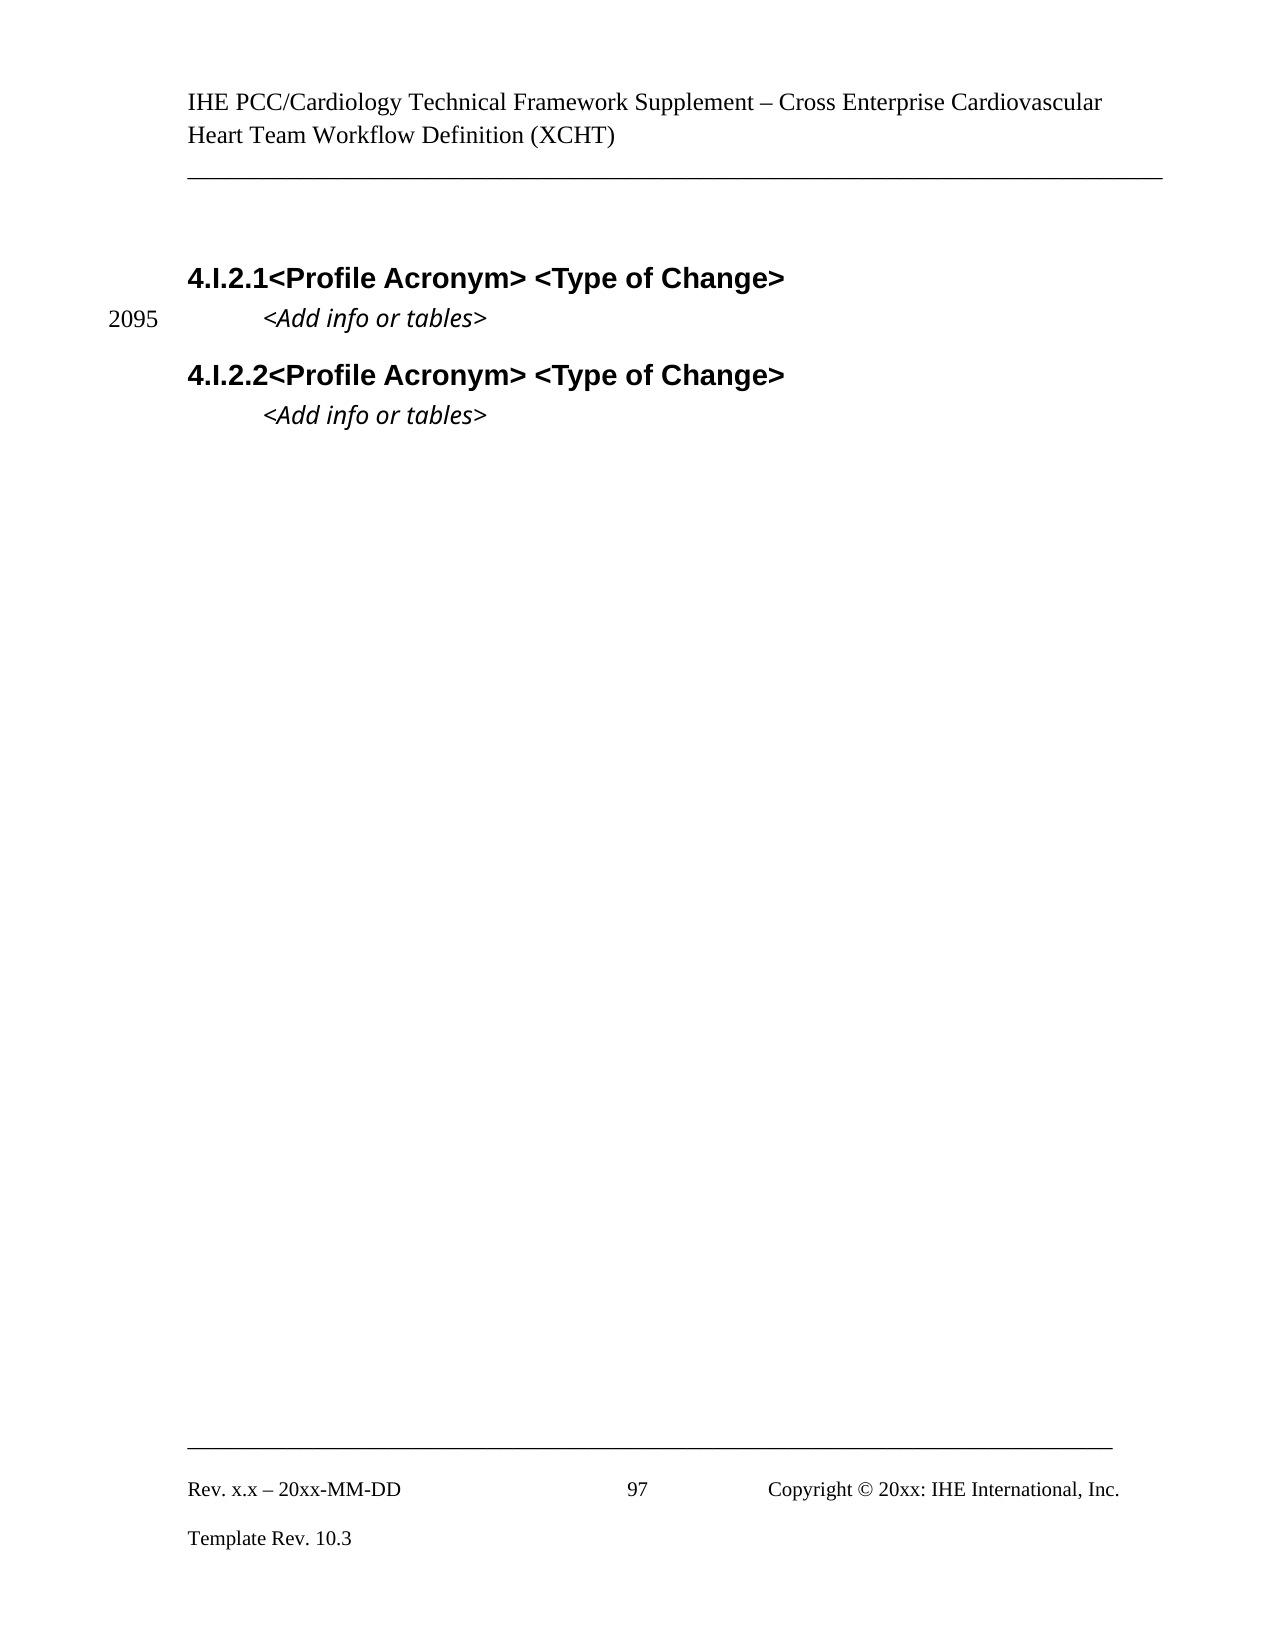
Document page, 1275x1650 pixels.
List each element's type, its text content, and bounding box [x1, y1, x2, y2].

subtitle 4.I.2.1<Profile Acronym> <Type of Change> [187, 261, 1162, 295]
text <Add info or tables> [262, 306, 1162, 333]
subtitle 4.I.2.2<Profile Acronym> <Type of Change> [187, 358, 1162, 392]
text <Add info or tables> [262, 403, 1162, 430]
